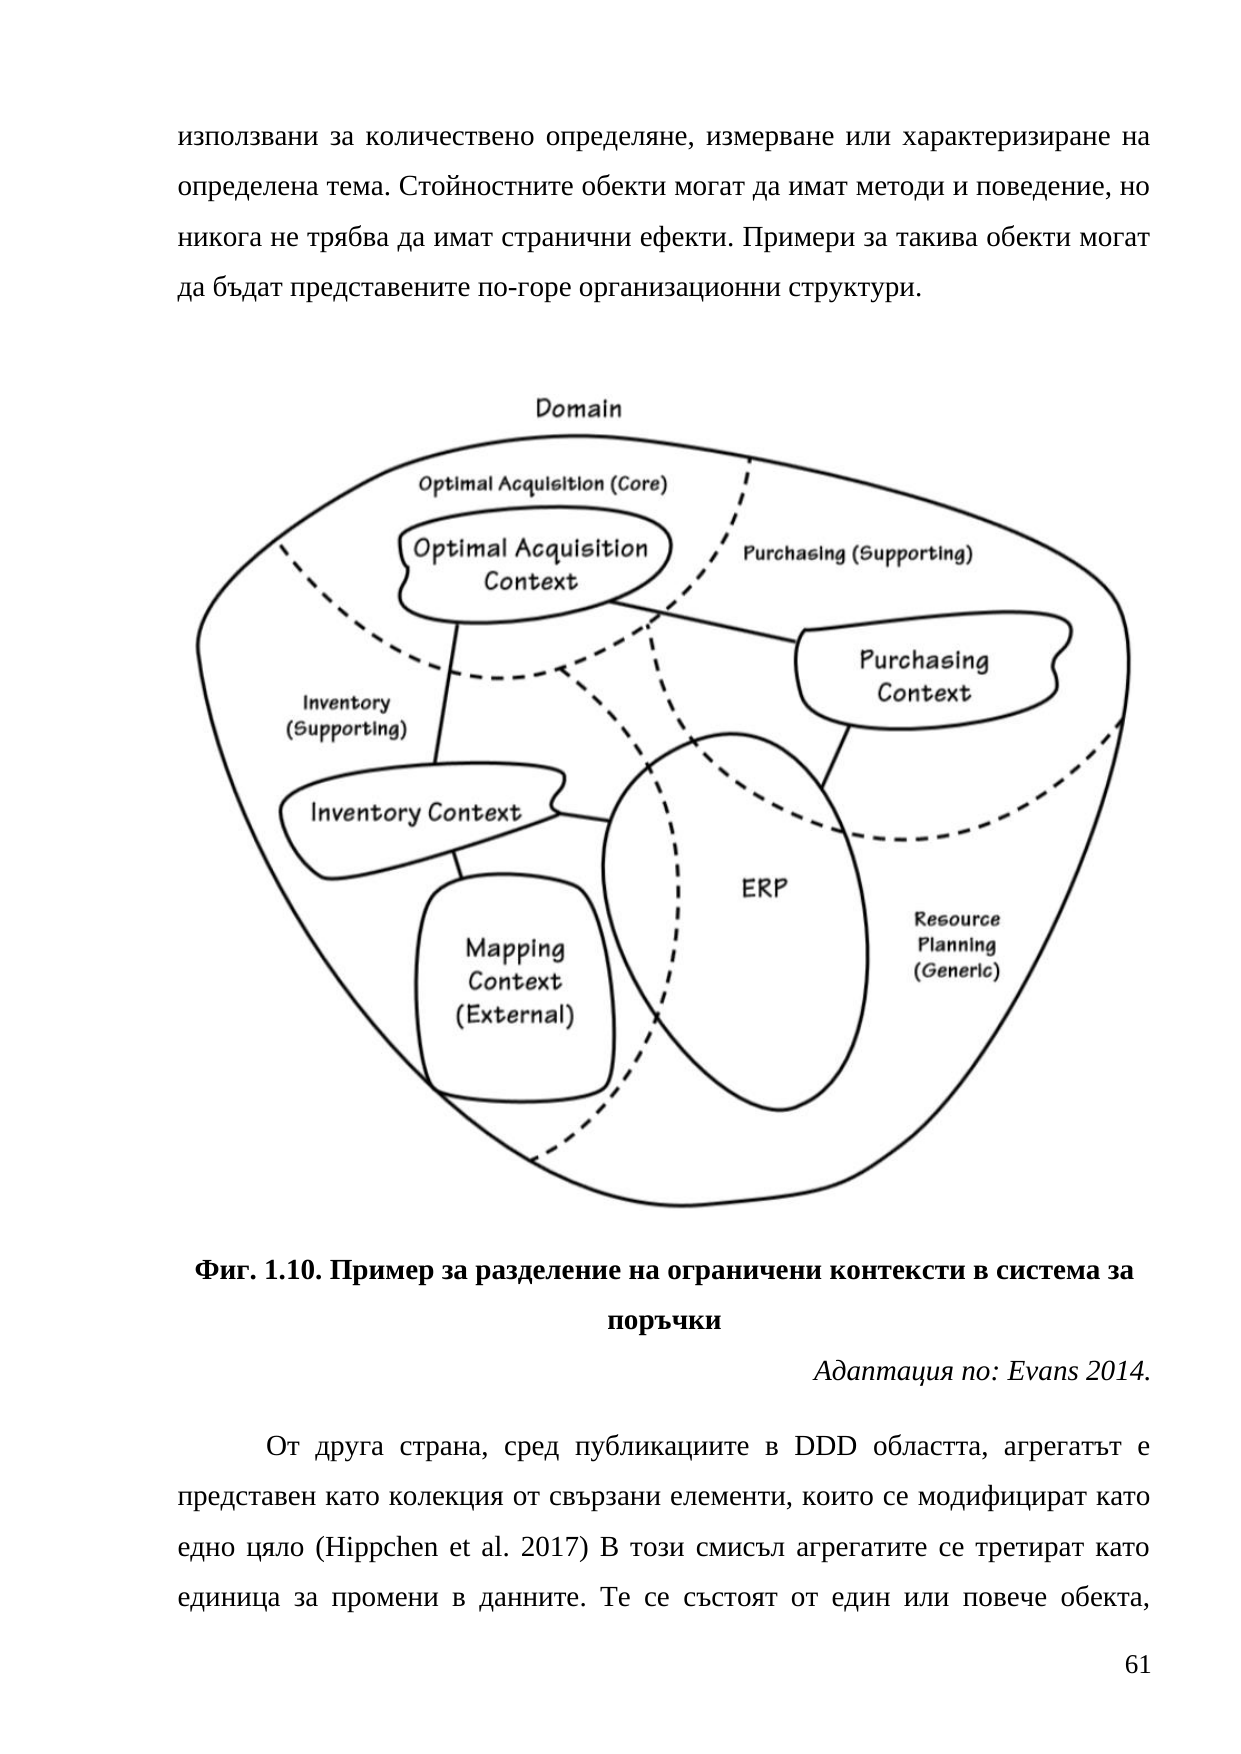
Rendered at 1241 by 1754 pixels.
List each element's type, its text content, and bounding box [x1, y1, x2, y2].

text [177, 118, 1152, 303]
title Фиг. 1.10. Пример за разделение на ограничени контексти в система за поръчки [177, 1252, 1152, 1336]
picture [194, 394, 1135, 1211]
title Адаптация по: Evans 2014. [177, 1353, 1152, 1386]
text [177, 1428, 1152, 1612]
